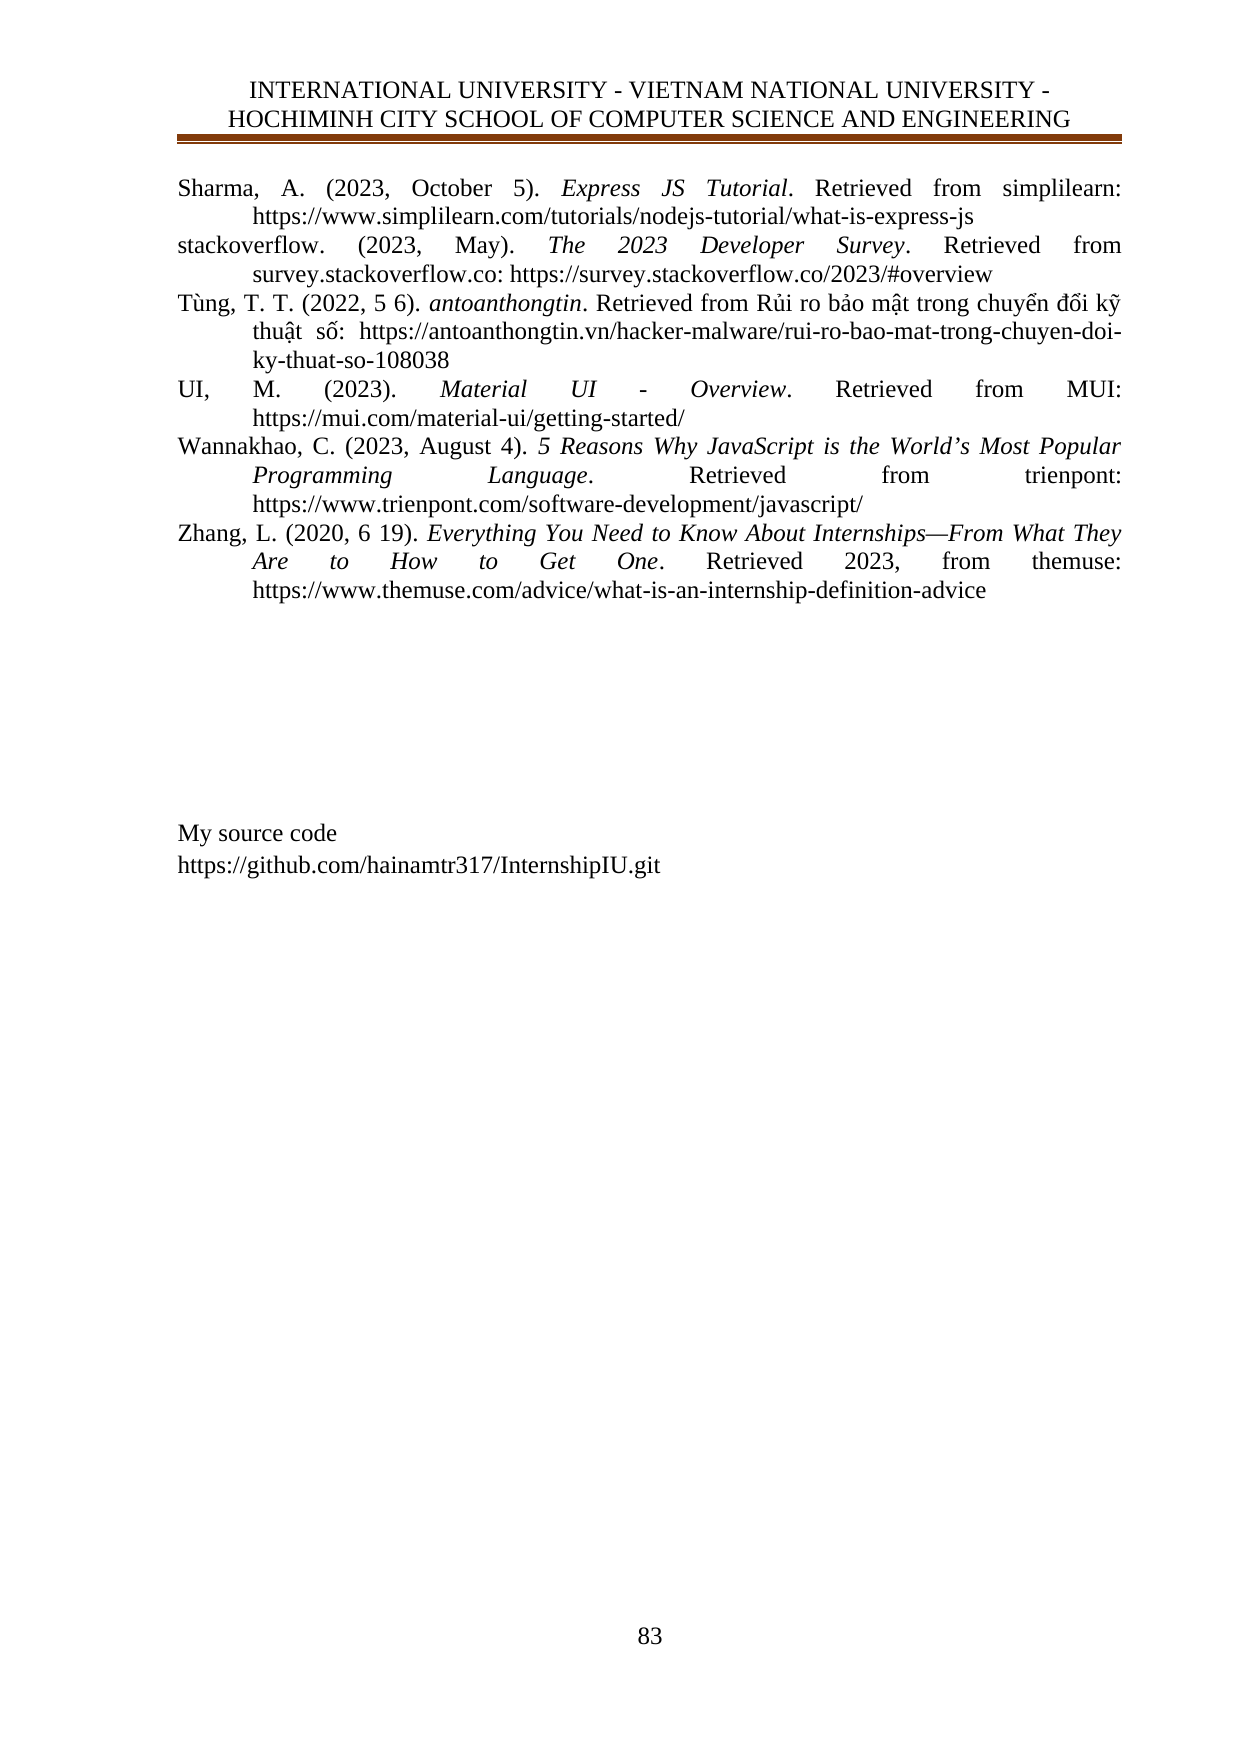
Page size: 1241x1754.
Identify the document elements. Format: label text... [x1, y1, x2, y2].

text My source code [177, 818, 1122, 846]
text https://github.com/hainamtr317/InternshipIU.git [177, 851, 1122, 879]
